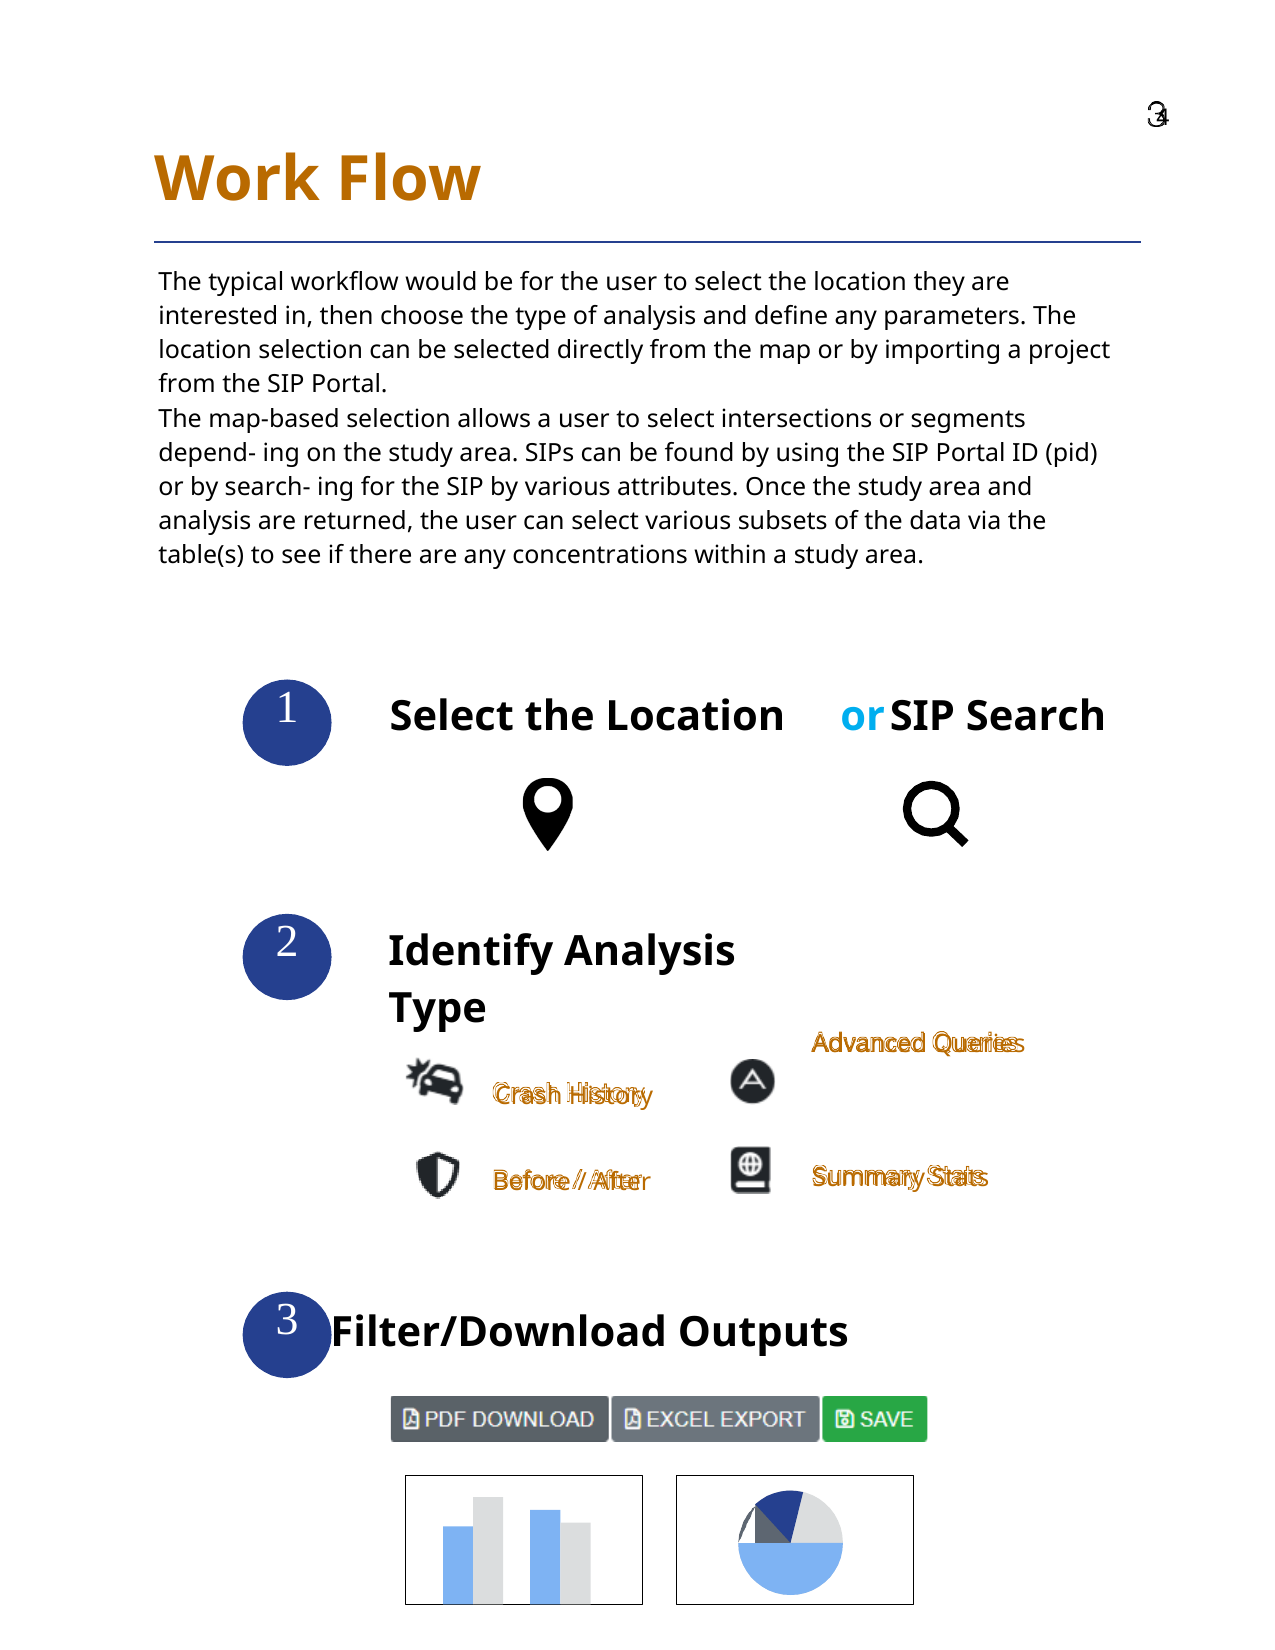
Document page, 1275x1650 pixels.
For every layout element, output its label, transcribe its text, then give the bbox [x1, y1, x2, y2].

text Before / After Summary Stats [492, 1159, 1187, 1198]
subtitle Filter/Download Outputs [259, 1301, 920, 1358]
subtitle Identify Analysis Type [388, 921, 775, 1035]
text Crash History [406, 1058, 775, 1112]
text Advanced Queries [812, 1026, 1187, 1060]
picture [738, 1504, 756, 1543]
picture [522, 778, 573, 851]
picture [1147, 101, 1165, 127]
subtitle Select the Location or SIP Search [389, 686, 1187, 743]
text The typical workflow would be for the user to select the location they are interested in, then choose the type of analysis and define any parameters. The location selection can be selected directly from the map or by importing a project from the SIP Portal. [158, 264, 1115, 400]
picture [730, 1059, 776, 1105]
picture [405, 1057, 464, 1105]
picture [407, 1148, 467, 1205]
picture [730, 1146, 771, 1159]
text The map-based selection allows a user to select intersections or segments depend- ing on the study area. SIPs can be found by using the SIP Portal ID (pid) or by search- ing for the SIP by various attributes. Once the study area and analysis are returned, the user can select various subsets of the data via the table(s) to see if there are any concentrations within a study area. [158, 401, 1119, 571]
picture [390, 1396, 928, 1442]
subtitle Work Flow [154, 131, 1187, 217]
